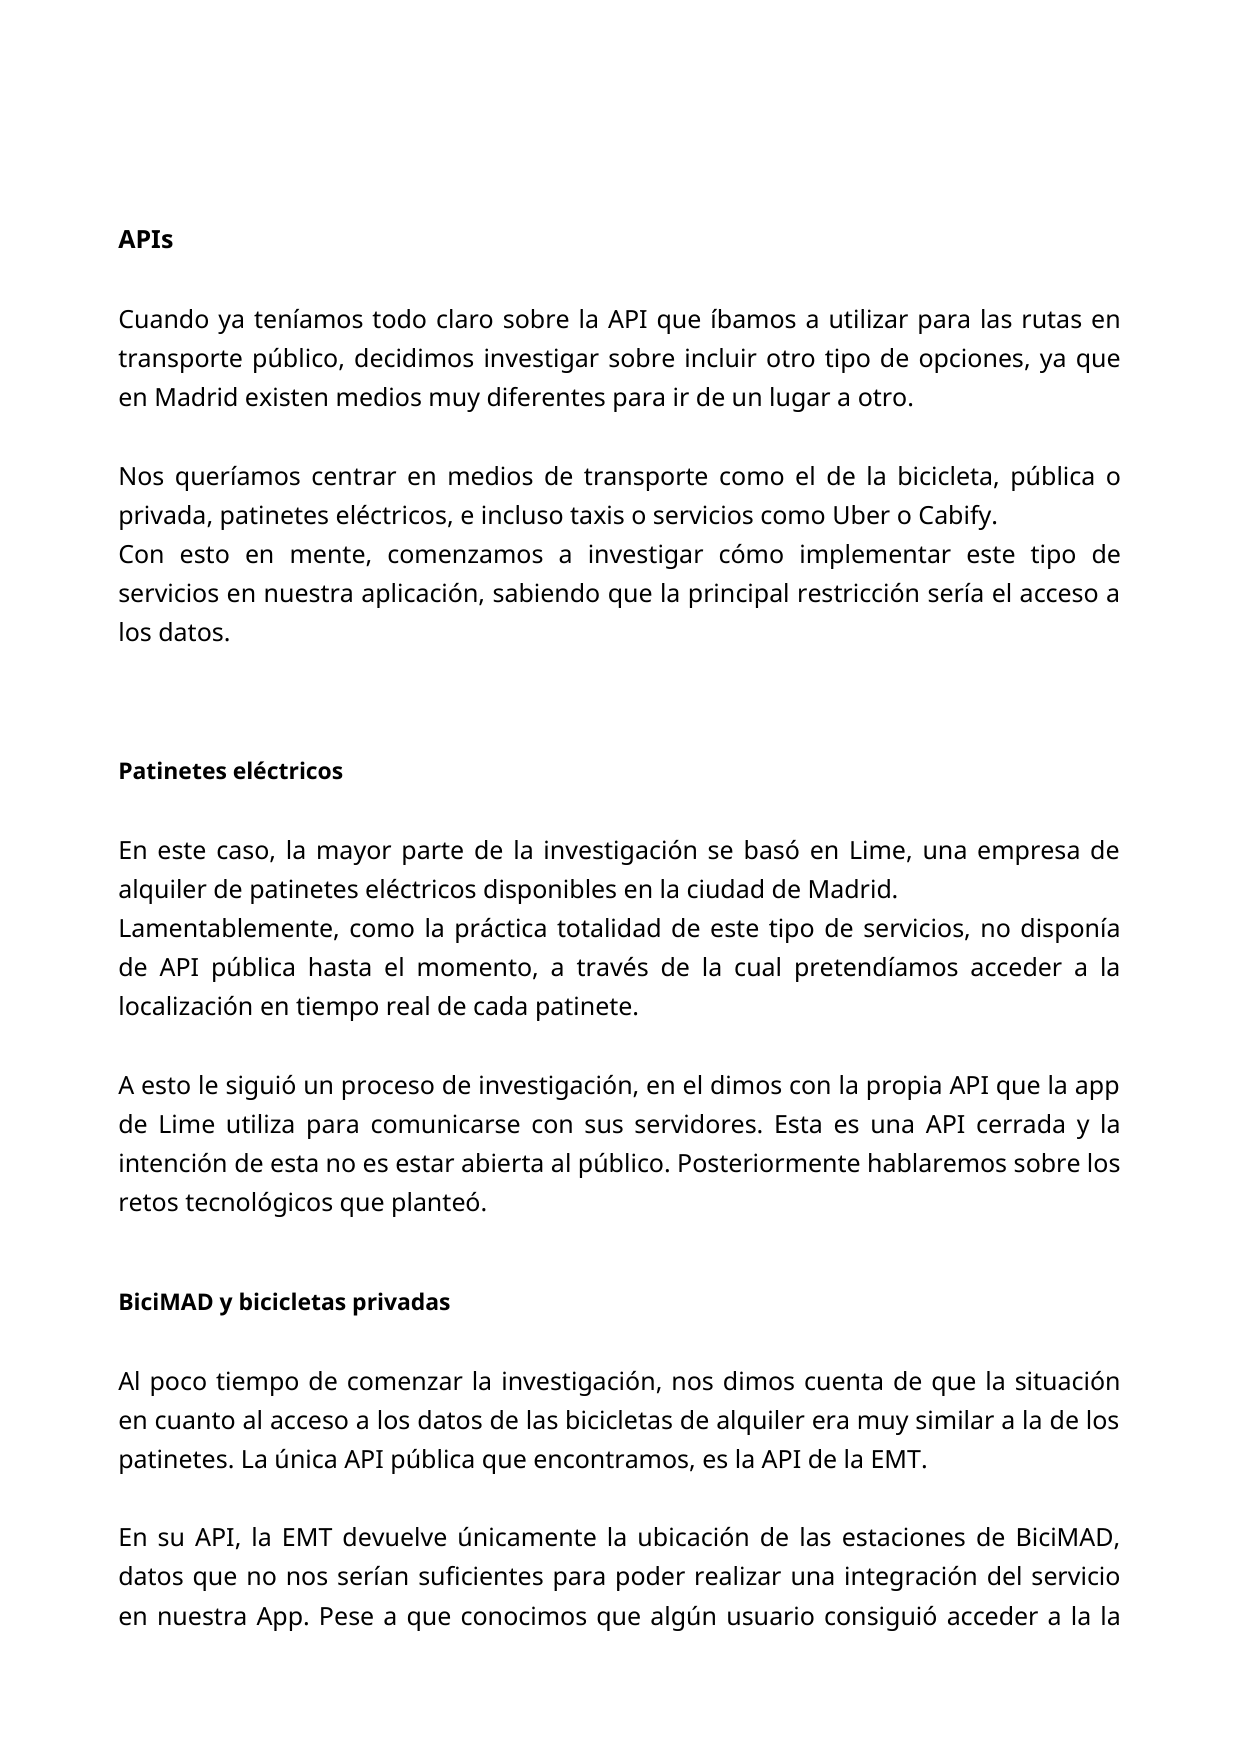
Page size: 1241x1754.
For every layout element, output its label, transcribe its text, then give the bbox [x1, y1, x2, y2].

text A esto le siguió un proceso de investigación, en el dimos con la propia API que la app de Lime utiliza para comunicarse con sus servidores. Esta es una API cerrada y la intención de esta no es estar abierta al público. Posteriormente hablaremos sobre los retos tecnológicos que planteó. [118, 1067, 1122, 1219]
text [118, 1520, 1122, 1632]
text Cuando ya teníamos todo claro sobre la API que íbamos a utilizar para las rutas en transporte público, decidimos investigar sobre incluir otro tipo de opciones, ya que en Madrid existen medios muy diferentes para ir de un lugar a otro. [118, 302, 1122, 414]
text Con esto en mente, comenzamos a investigar cómo implementar este tipo de servicios en nuestra aplicación, sabiendo que la principal restricción sería el acceso a los datos. [118, 537, 1122, 649]
text Nos queríamos centrar en medios de transporte como el de la bicicleta, pública o privada, patinetes eléctricos, e incluso taxis o servicios como Uber o Cabify. [118, 458, 1122, 531]
subtitle Patinetes eléctricos [118, 755, 1122, 787]
text Al poco tiempo de comenzar la investigación, nos dimos cuenta de que la situación en cuanto al acceso a los datos de las bicicletas de alquiler era muy similar a la de los patinetes. La única API pública que encontramos, es la API de la EMT. [118, 1363, 1122, 1476]
text Lamentablemente, como la práctica totalidad de este tipo de servicios, no disponía de API pública hasta el momento, a través de la cual pretendíamos acceder a la localización en tiempo real de cada patinete. [118, 911, 1122, 1023]
subtitle APIs [118, 221, 1122, 256]
text En este caso, la mayor parte de la investigación se basó en Lime, una empresa de alquiler de patinetes eléctricos disponibles en la ciudad de Madrid. [118, 832, 1122, 906]
subtitle BiciMAD y bicicletas privadas [118, 1286, 1122, 1317]
